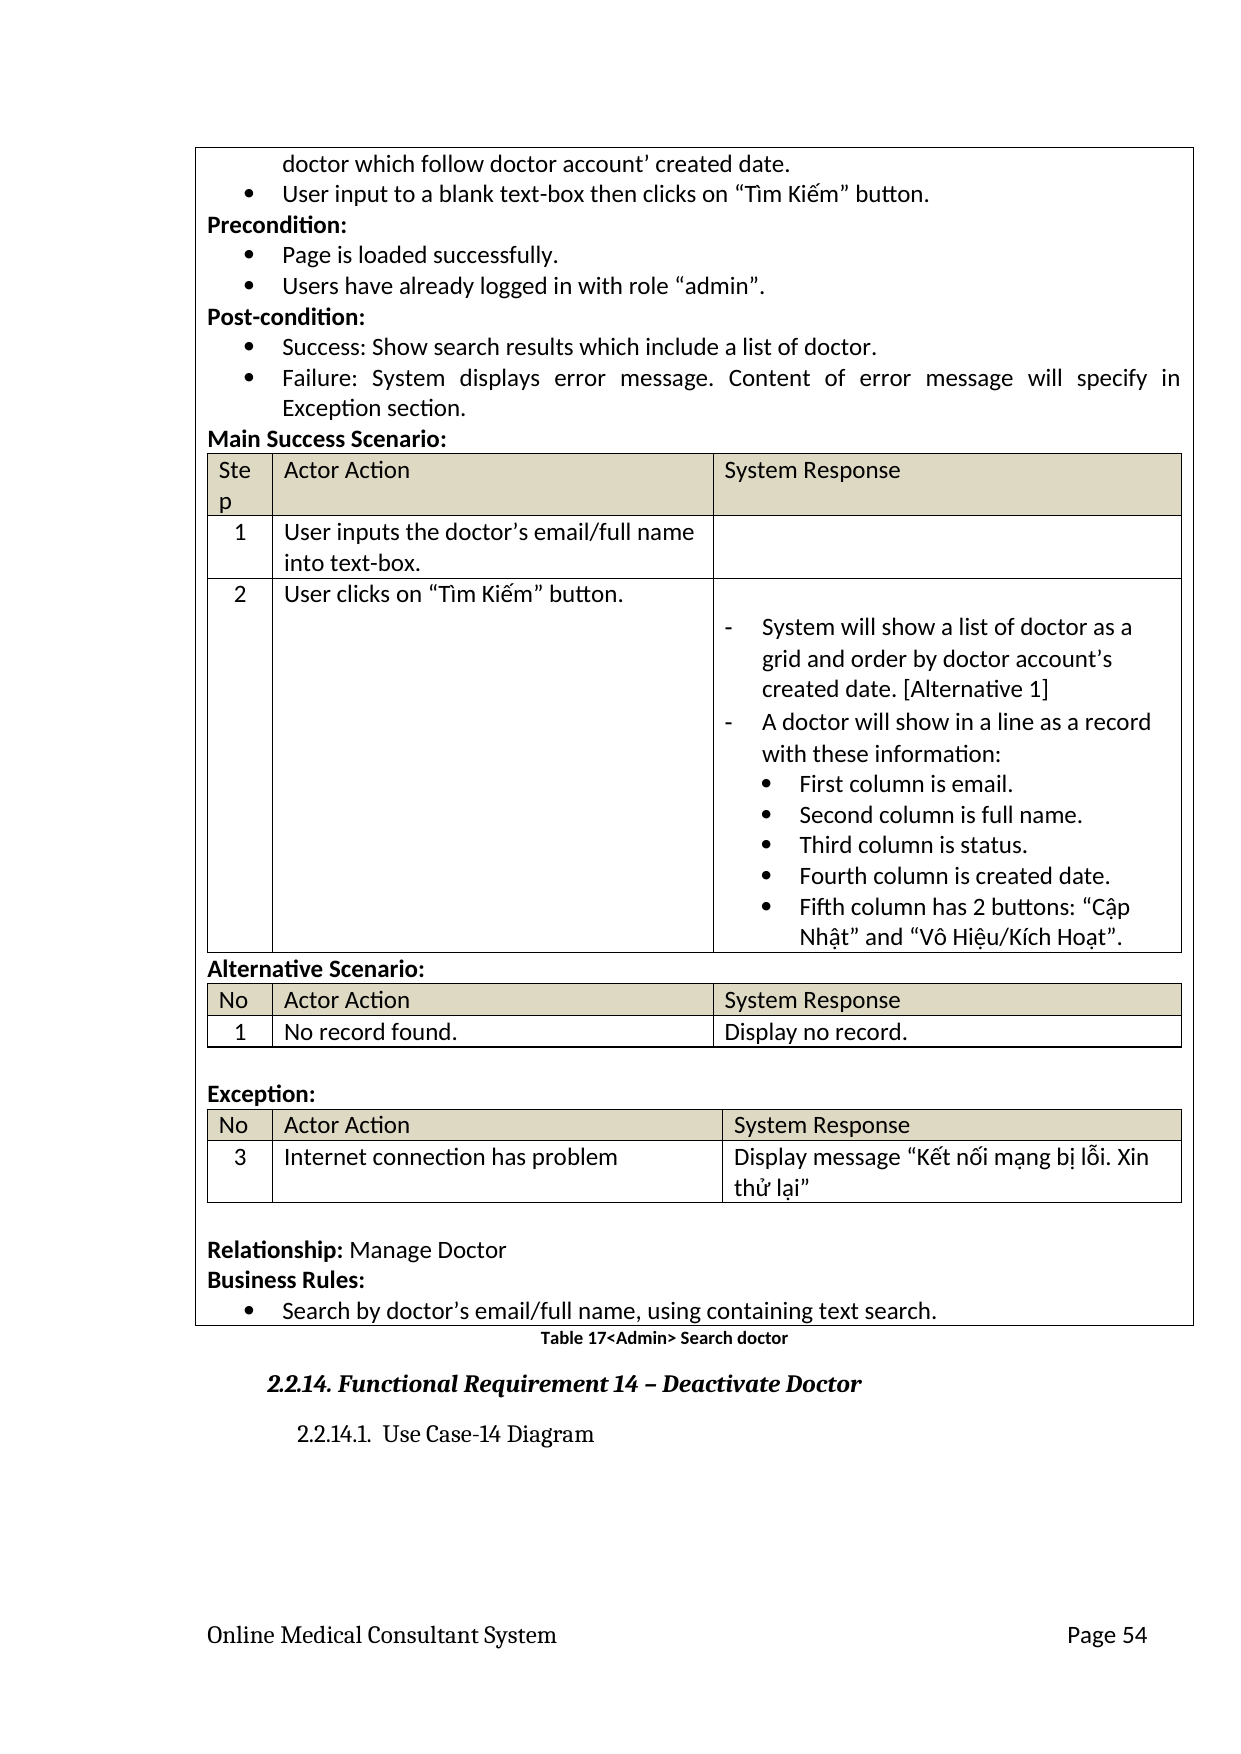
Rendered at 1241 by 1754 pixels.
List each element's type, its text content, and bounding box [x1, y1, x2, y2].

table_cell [196, 148, 1193, 1325]
subtitle Functional Requirement 14 – Deactivate Doctor [267, 1370, 1122, 1399]
text Table 17<Admin> Search doctor [207, 1326, 1122, 1349]
subtitle Use Case-14 Diagram [282, 1420, 1122, 1448]
